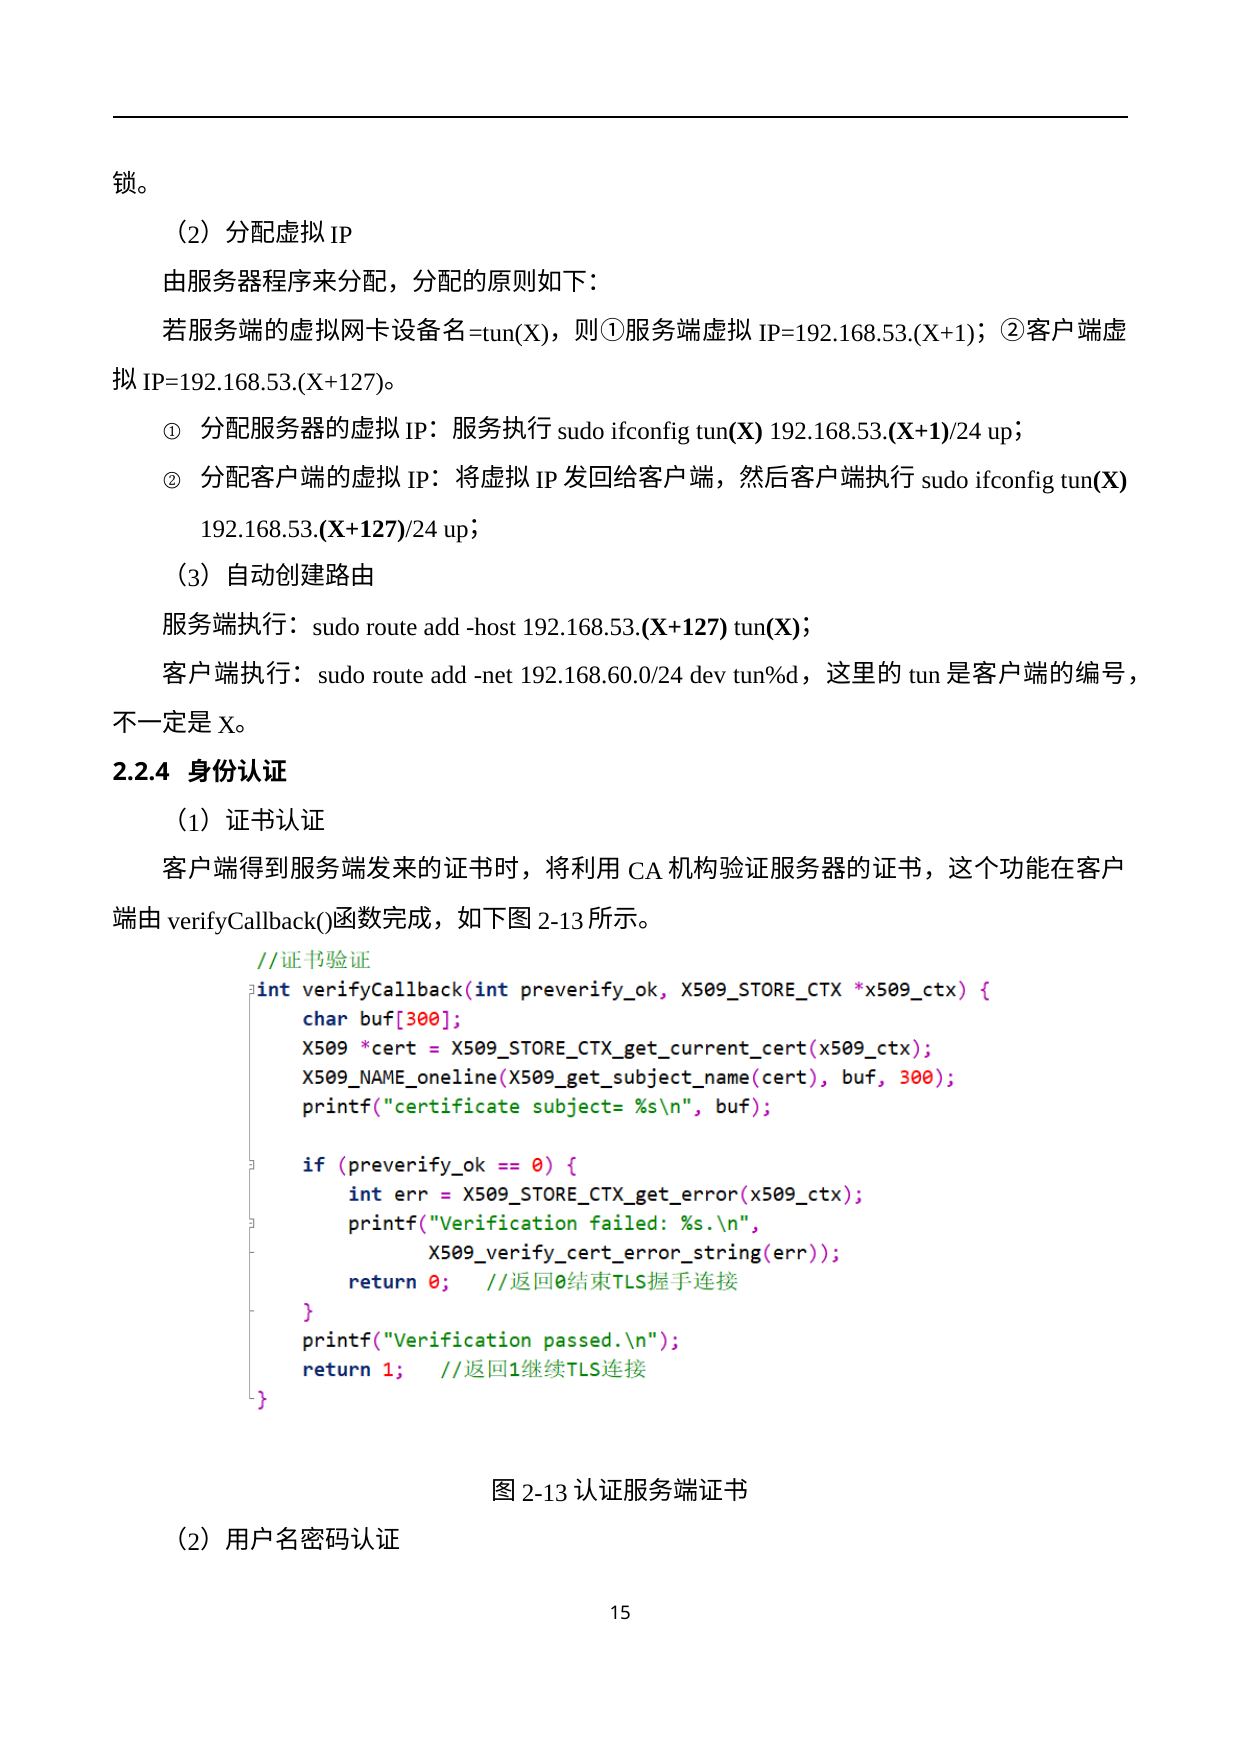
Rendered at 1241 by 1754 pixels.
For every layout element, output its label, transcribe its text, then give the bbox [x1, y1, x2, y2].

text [112, 160, 1128, 200]
list 分配服务器的虚拟IP：服务执行sudo ifconfig tun(X) 192.168.53.(X+1)/24 up； [162, 405, 1128, 445]
text 身份认证 [112, 748, 1128, 788]
text （2）分配虚拟IP [112, 209, 1128, 249]
text 客户端得到服务端发来的证书时，将利用CA机构验证服务器的证书，这个功能在客户端由verifyCallback()函数完成，如下图2-13所示。 [112, 845, 1128, 935]
list 分配客户端的虚拟IP：将虚拟IP发回给客户端，然后客户端执行sudo ifconfig tun(X) 192.168.53.(X+127)/24 up； [162, 454, 1128, 543]
text （3）自动创建路由 [112, 552, 1128, 592]
text 服务端执行：sudo route add -host 192.168.53.(X+127) tun(X)； [112, 601, 1128, 641]
text （2）用户名密码认证 [112, 1516, 1128, 1555]
text 客户端执行：sudo route add -net 192.168.60.0/24 dev tun%d，这里的tun是客户端的编号，不一定是X。 [112, 649, 1128, 739]
text 由服务器程序来分配，分配的原则如下： [112, 258, 1128, 298]
text 若服务端的虚拟网卡设备名=tun(X)，则①服务端虚拟IP=192.168.53.(X+1)；②客户端虚拟IP=192.168.53.(X+127)。 [112, 307, 1128, 396]
text 图2-13 认证服务端证书 [112, 1467, 1128, 1507]
text （1）证书认证 [112, 797, 1128, 836]
picture [249, 943, 992, 1421]
